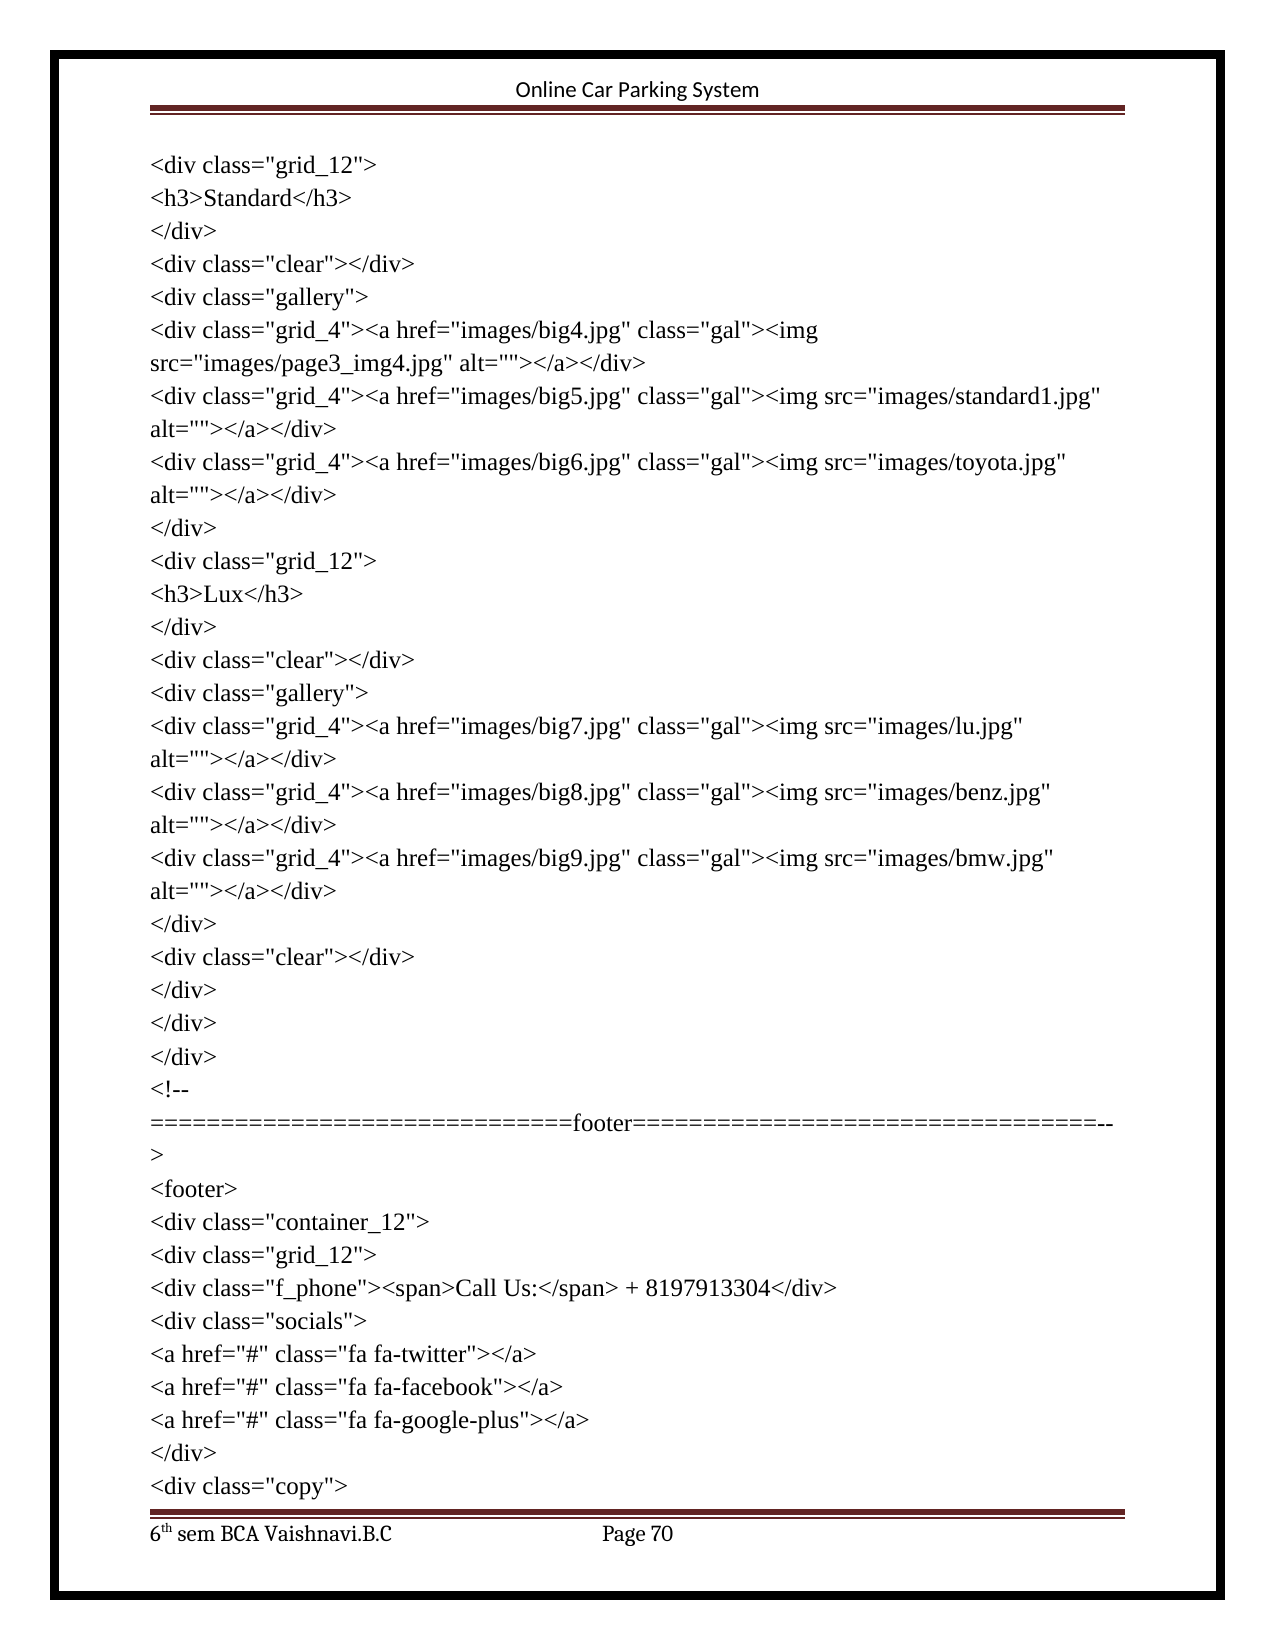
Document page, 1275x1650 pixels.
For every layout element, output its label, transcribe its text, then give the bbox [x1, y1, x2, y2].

text <div class="grid_4"><a href="images/big8.jpg" class="gal"><img src="images/benz.jpg" alt=""></a></div> [150, 777, 1125, 839]
text </div> [150, 976, 1125, 1004]
text <div class="socials"> [150, 1306, 1125, 1334]
text <h3>Lux</h3> [150, 579, 1125, 608]
text <div class="container_12"> [150, 1207, 1125, 1235]
text <a href="#" class="fa fa-google-plus"></a> [150, 1405, 1125, 1433]
text </div> [150, 612, 1125, 641]
text </div> [150, 909, 1125, 938]
text <div class="clear"></div> [150, 645, 1125, 674]
text <div class="grid_4"><a href="images/big6.jpg" class="gal"><img src="images/toyota.jpg" alt=""></a></div> [150, 447, 1125, 509]
text <div class="grid_12"> [150, 150, 1125, 179]
text <a href="#" class="fa fa-facebook"></a> [150, 1372, 1125, 1401]
text <div class="grid_12"> [150, 546, 1125, 575]
text <h3>Standard</h3> [150, 183, 1125, 212]
text <div class="clear"></div> [150, 942, 1125, 971]
text </div> [150, 1008, 1125, 1037]
text <a href="#" class="fa fa-twitter"></a> [150, 1339, 1125, 1367]
text <!--==============================footer=================================--> [150, 1074, 1125, 1169]
text <footer> [150, 1174, 1125, 1202]
text <div class="gallery"> [150, 678, 1125, 707]
text </div> [150, 1042, 1125, 1070]
text <div class="clear"></div> [150, 249, 1125, 278]
text <div class="grid_4"><a href="images/big5.jpg" class="gal"><img src="images/standard1.jpg" alt=""></a></div> [150, 381, 1125, 443]
text <div class="grid_4"><a href="images/big4.jpg" class="gal"><img src="images/page3_img4.jpg" alt=""></a></div> [150, 315, 1125, 377]
text </div> [150, 1438, 1125, 1467]
text </div> [150, 513, 1125, 542]
text <div class="f_phone"><span>Call Us:</span> + 8197913304</div> [150, 1273, 1125, 1301]
text <div class="grid_4"><a href="images/big9.jpg" class="gal"><img src="images/bmw.jpg" alt=""></a></div> [150, 843, 1125, 905]
text <div class="copy"> [150, 1471, 1125, 1499]
text <div class="grid_12"> [150, 1240, 1125, 1268]
text <div class="gallery"> [150, 282, 1125, 311]
text <div class="grid_4"><a href="images/big7.jpg" class="gal"><img src="images/lu.jpg" alt=""></a></div> [150, 711, 1125, 773]
text </div> [150, 216, 1125, 245]
